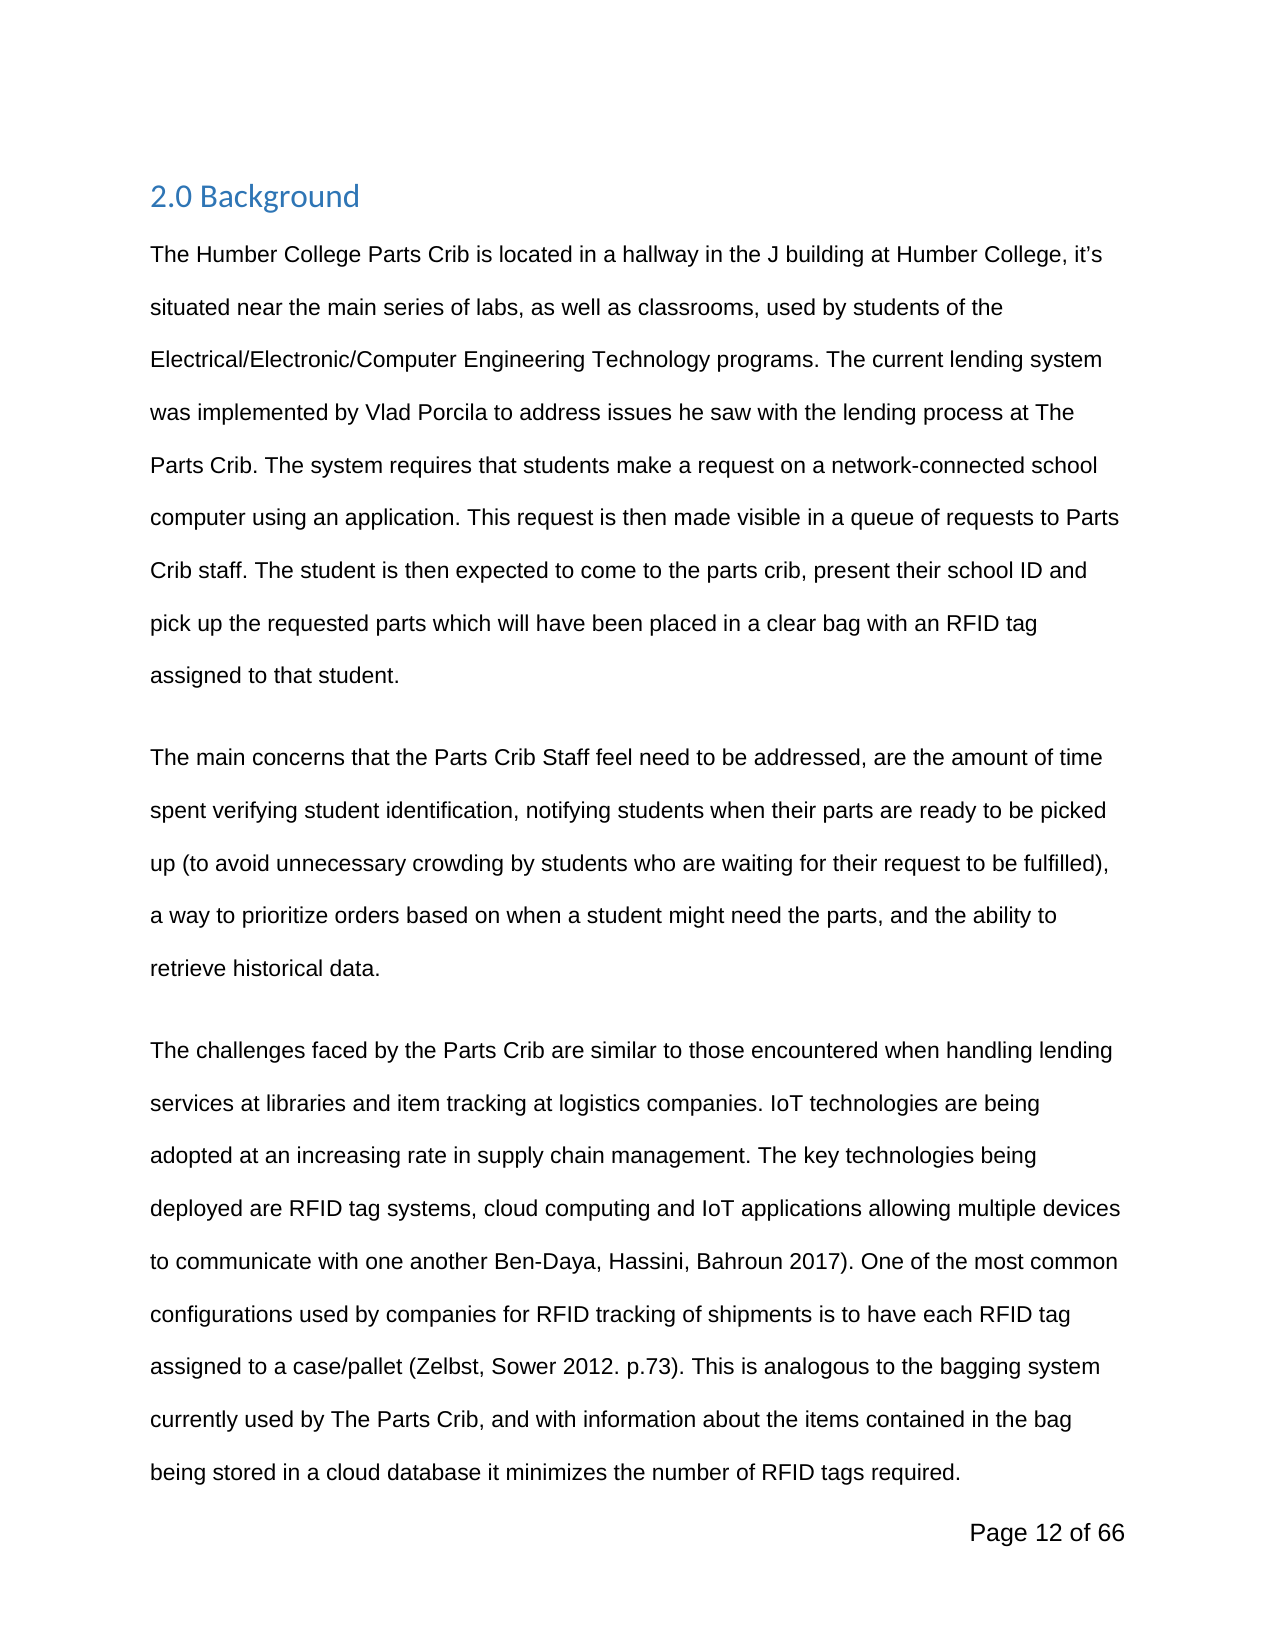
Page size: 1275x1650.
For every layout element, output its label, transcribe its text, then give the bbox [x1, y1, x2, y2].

text The challenges faced by the Parts Crib are similar to those encountered when handling lending services at libraries and item tracking at logistics companies. IoT technologies are being adopted at an increasing rate in supply chain management. The key technologies being deployed are RFID tag systems, cloud computing and IoT applications allowing multiple devices to communicate with one another Ben-Daya, Hassini, Bahroun 2017). One of the most common configurations used by companies for RFID tracking of shipments is to have each RFID tag assigned to a case/pallet (Zelbst, Sower 2012. p.73). This is analogous to the bagging system currently used by The Parts Crib, and with information about the items contained in the bag being stored in a cloud database it minimizes the number of RFID tags required. [150, 1037, 1125, 1485]
subtitle 2.0 Background [150, 175, 1125, 216]
text The Humber College Parts Crib is located in a hallway in the J building at Humber College, it’s situated near the main series of labs, as well as classrooms, used by students of the Electrical/Electronic/Computer Engineering Technology programs. The current lending system was implemented by Vlad Porcila to address issues he saw with the lending process at The Parts Crib. The system requires that students make a request on a network-connected school computer using an application. This request is then made visible in a queue of requests to Parts Crib staff. The student is then expected to come to the parts crib, present their school ID and pick up the requested parts which will have been placed in a clear bag with an RFID tag assigned to that student. [150, 241, 1125, 689]
text The main concerns that the Parts Crib Staff feel need to be addressed, are the amount of time spent verifying student identification, notifying students when their parts are ready to be picked up (to avoid unnecessary crowding by students who are waiting for their request to be fulfilled), a way to prioritize orders based on when a student might need the parts, and the ability to retrieve historical data. [150, 744, 1125, 981]
